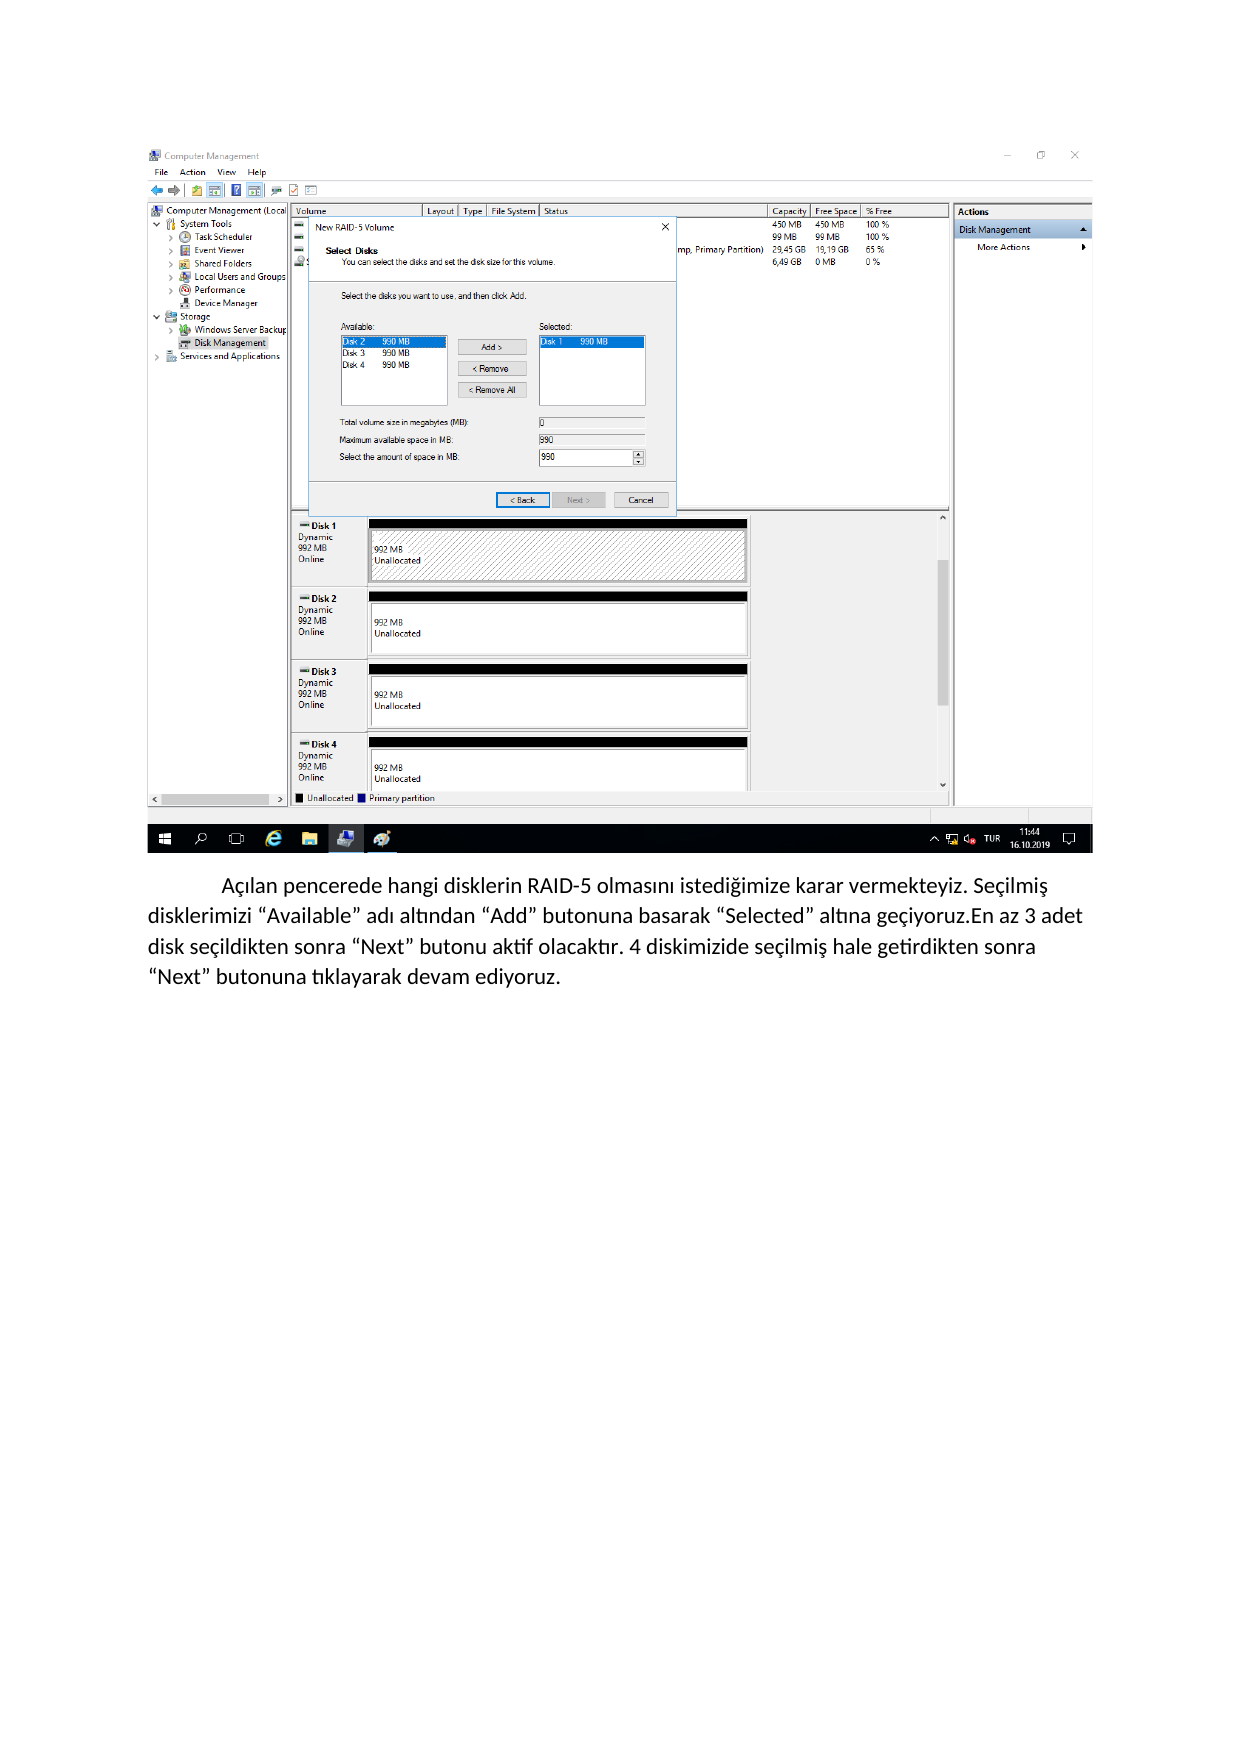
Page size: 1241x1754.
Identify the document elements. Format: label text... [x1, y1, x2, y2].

text Açılan pencerede hangi disklerin RAID-5 olmasını istediğimize karar vermekteyiz. Seçilmiş disklerimizi “Available” adı altından “Add” butonuna basarak “Selected” altına geçiyoruz.En az 3 adet disk seçildikten sonra “Next” butonu aktif olacaktır. 4 diskimizide seçilmiş hale getirdikten sonra “Next” butonuna tıklayarak devam ediyoruz. [148, 871, 1093, 990]
picture [147, 147, 1093, 853]
